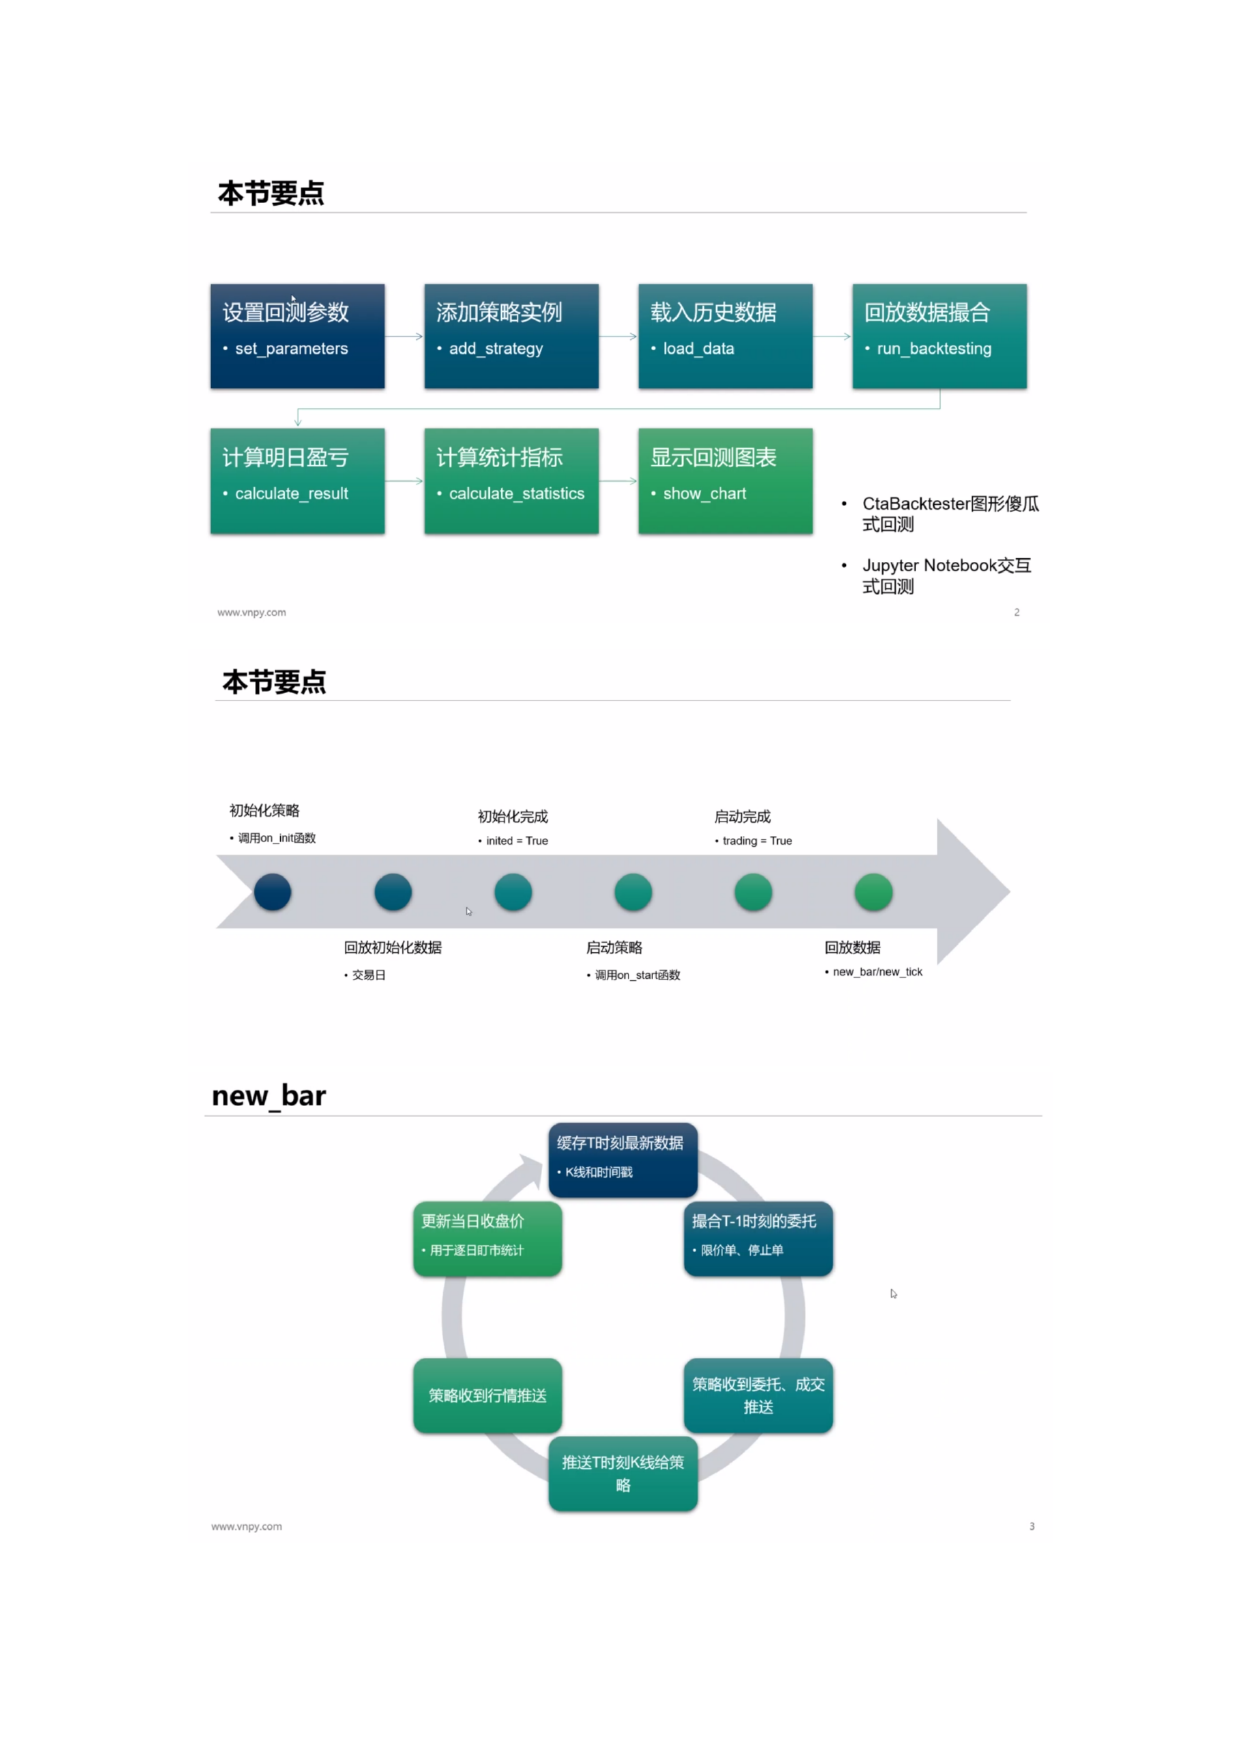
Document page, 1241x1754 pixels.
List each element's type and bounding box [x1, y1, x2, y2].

picture [187, 649, 1050, 1066]
picture [187, 162, 1050, 623]
picture [187, 1072, 1054, 1543]
